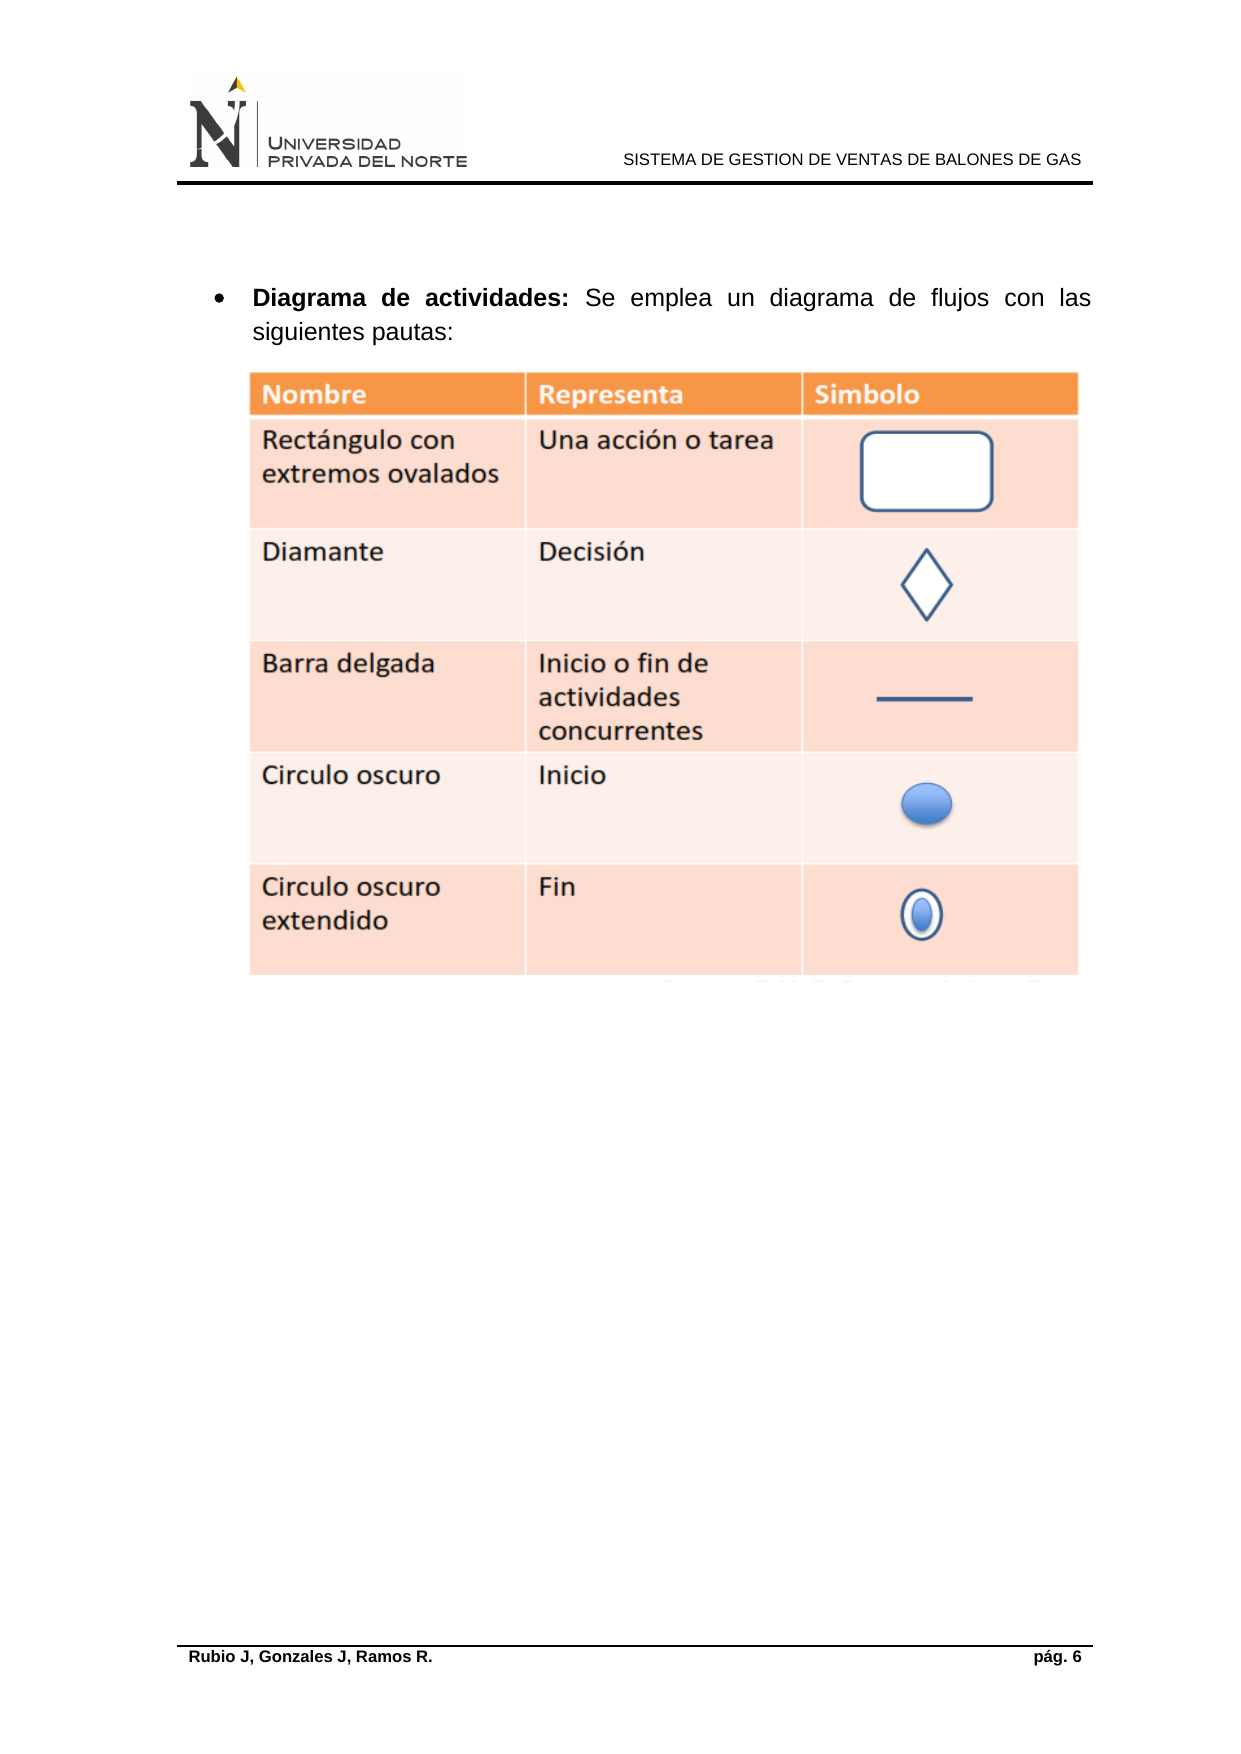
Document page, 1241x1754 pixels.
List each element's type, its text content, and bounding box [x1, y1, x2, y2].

picture [231, 357, 1096, 982]
list Diagrama de actividades: Se emplea un diagrama de flujos con las siguientes pautas: [215, 283, 1092, 345]
picture [188, 73, 469, 169]
